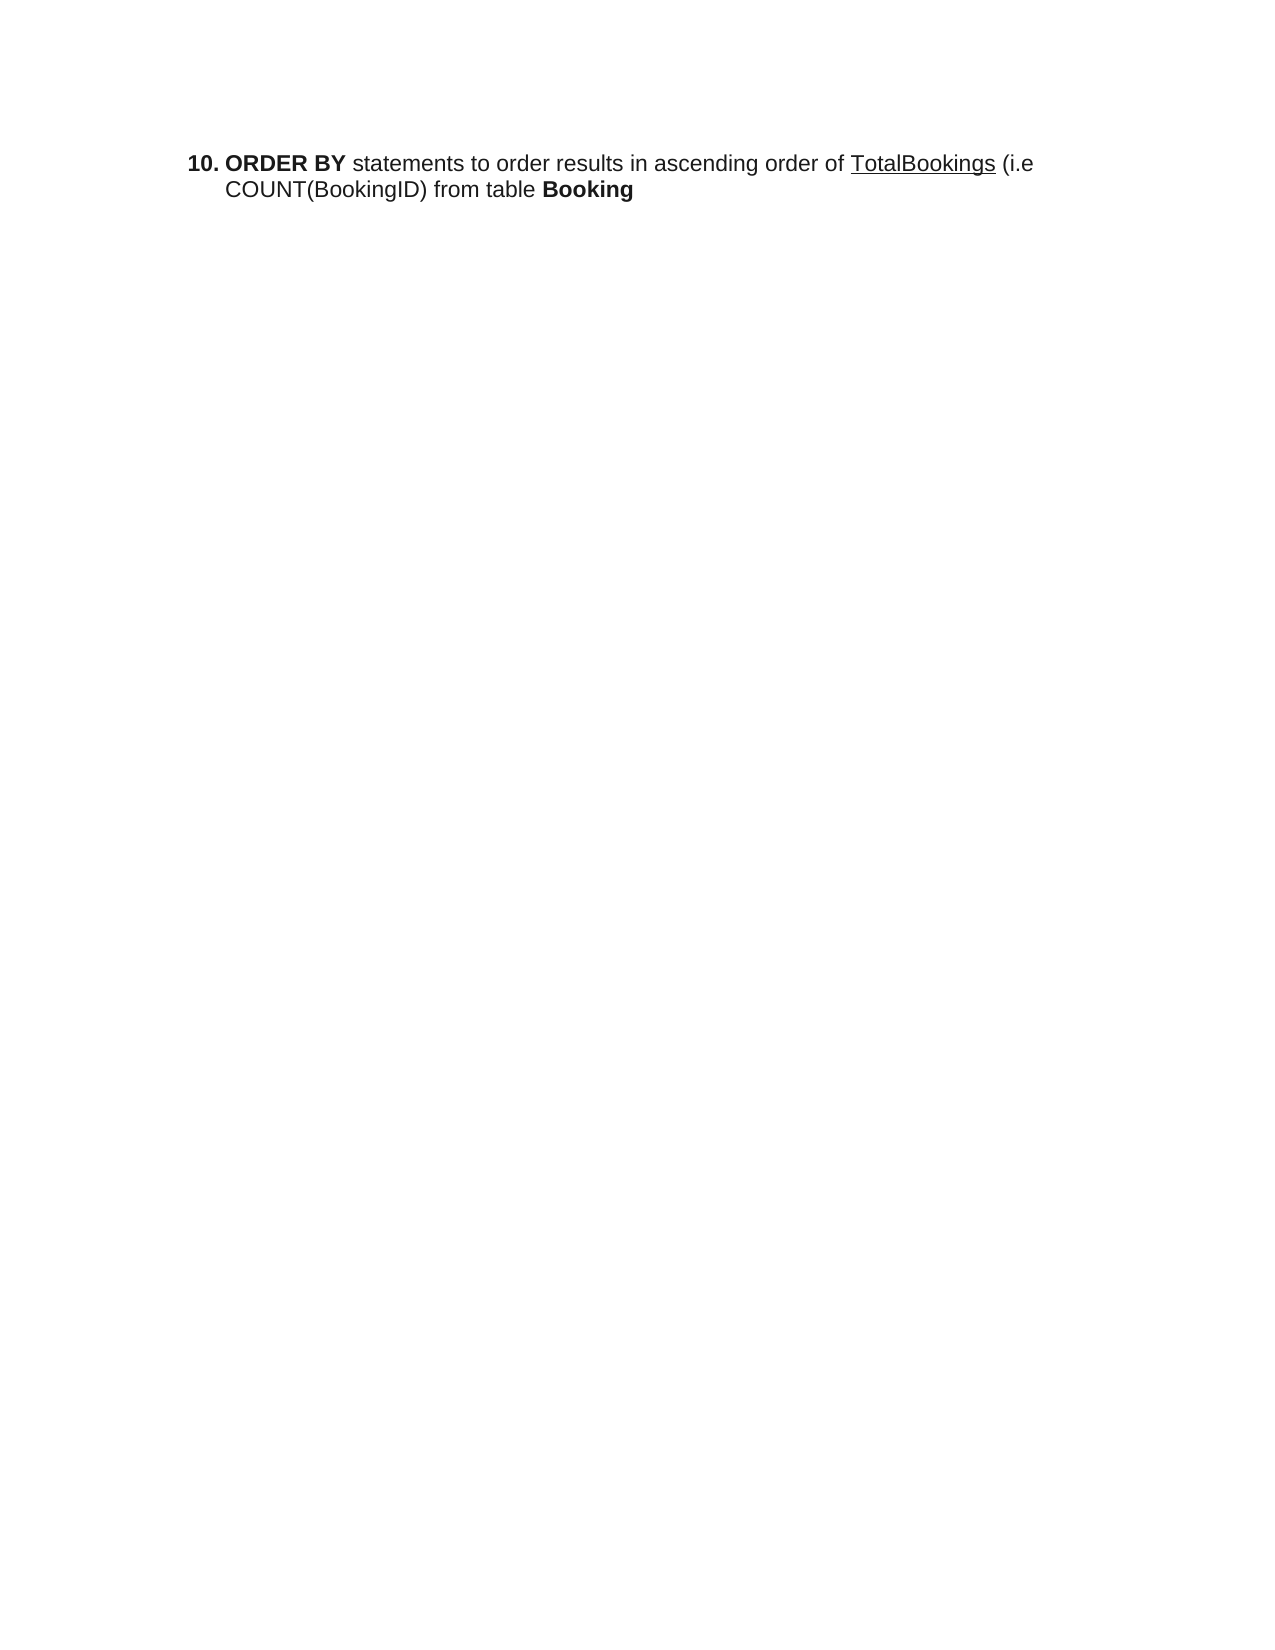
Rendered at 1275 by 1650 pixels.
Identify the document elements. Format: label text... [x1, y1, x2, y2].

list ORDER BY statements to order results in ascending order of TotalBookings (i.e COUNT(BookingID) from table Booking [187, 150, 1125, 203]
